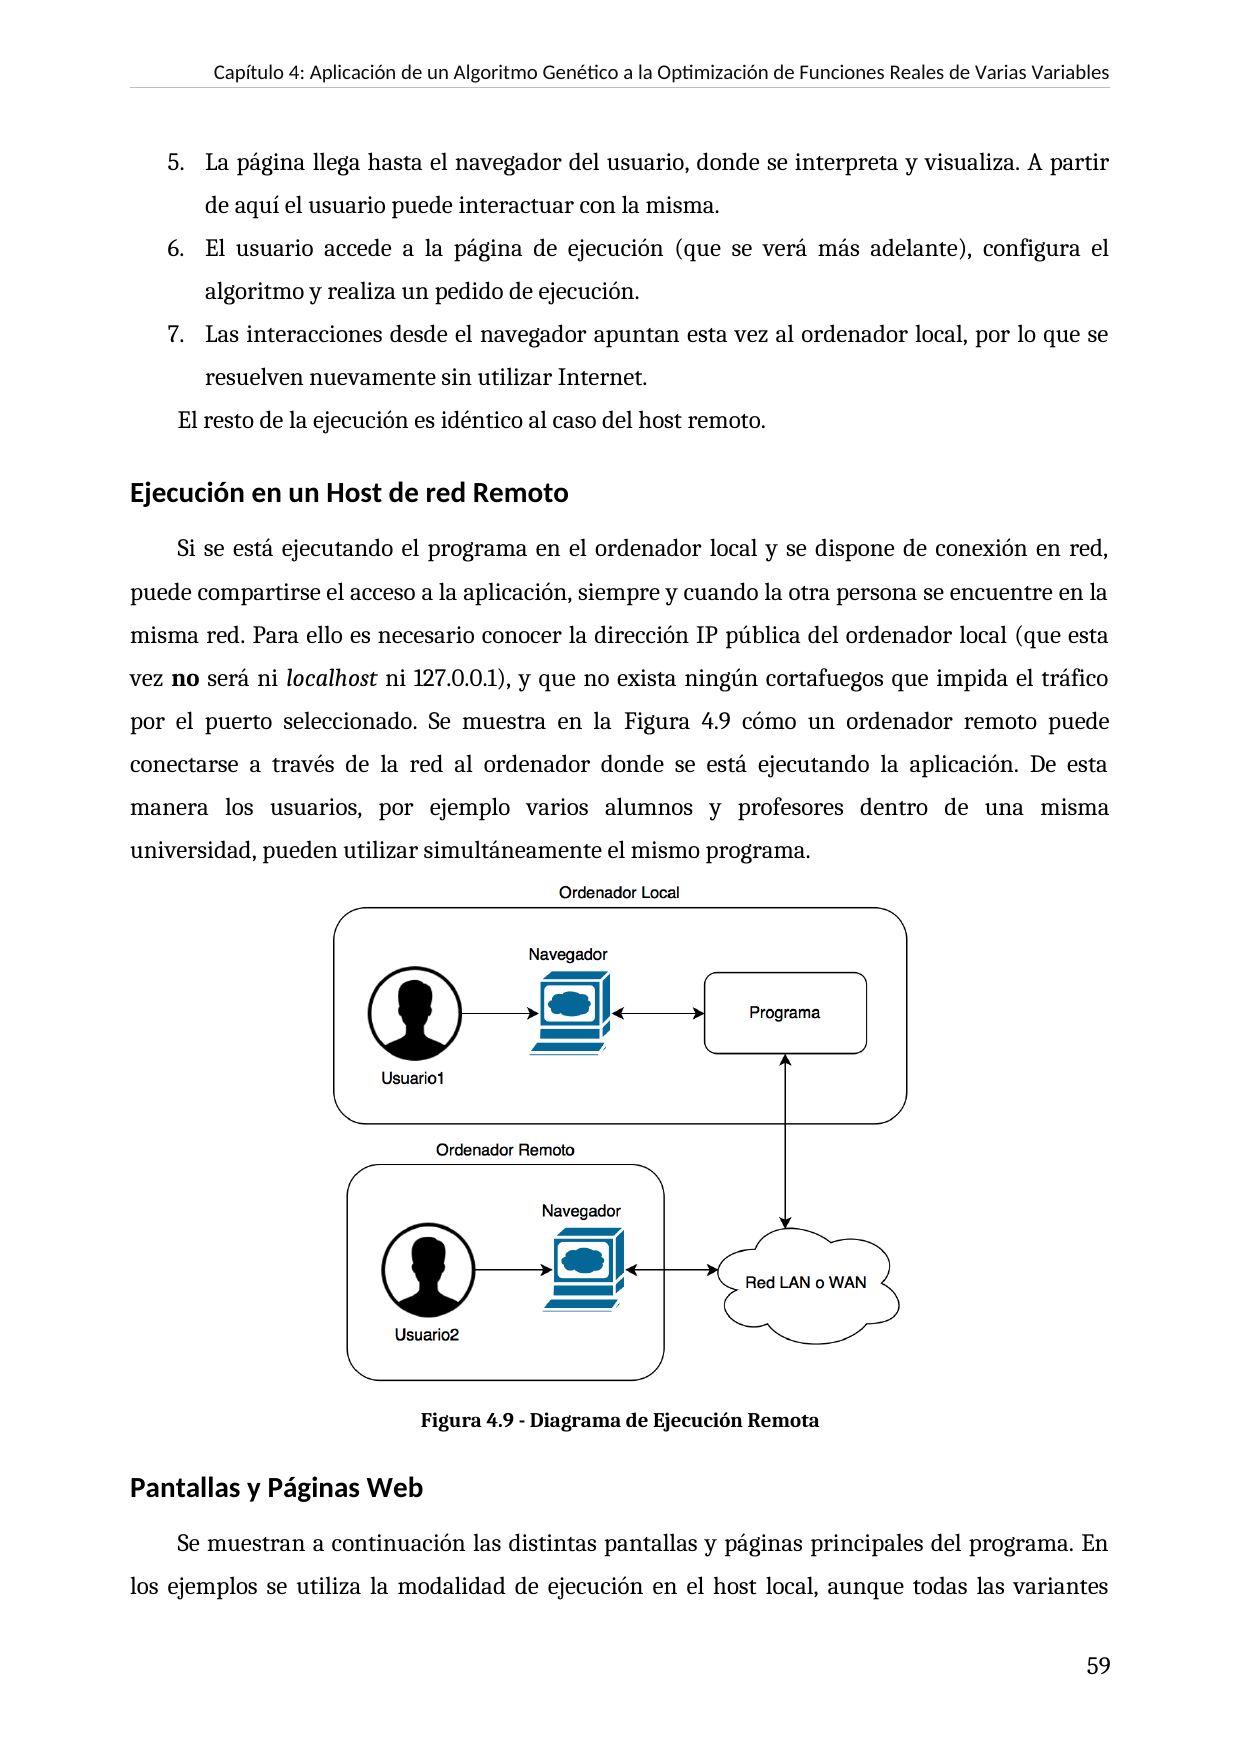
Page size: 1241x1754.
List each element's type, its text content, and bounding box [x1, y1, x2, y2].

list Las interacciones desde el navegador apuntan esta vez al ordenador local, por lo que se resuelven nuevamente sin utilizar Internet. [167, 320, 1110, 392]
list La página llega hasta el navegador del usuario, donde se interpreta y visualiza. A partir de aquí el usuario puede interactuar con la misma. [167, 148, 1110, 219]
picture [332, 879, 908, 1382]
subtitle Ejecución en un Host de red Remoto [130, 474, 1110, 510]
text El resto de la ejecución es idéntico al caso del host remoto. [130, 406, 1110, 435]
subtitle Pantallas y Páginas Web [130, 1469, 1110, 1505]
list El usuario accede a la página de ejecución (que se verá más adelante), configura el algoritmo y realiza un pedido de ejecución. [167, 234, 1110, 306]
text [130, 1529, 1110, 1601]
